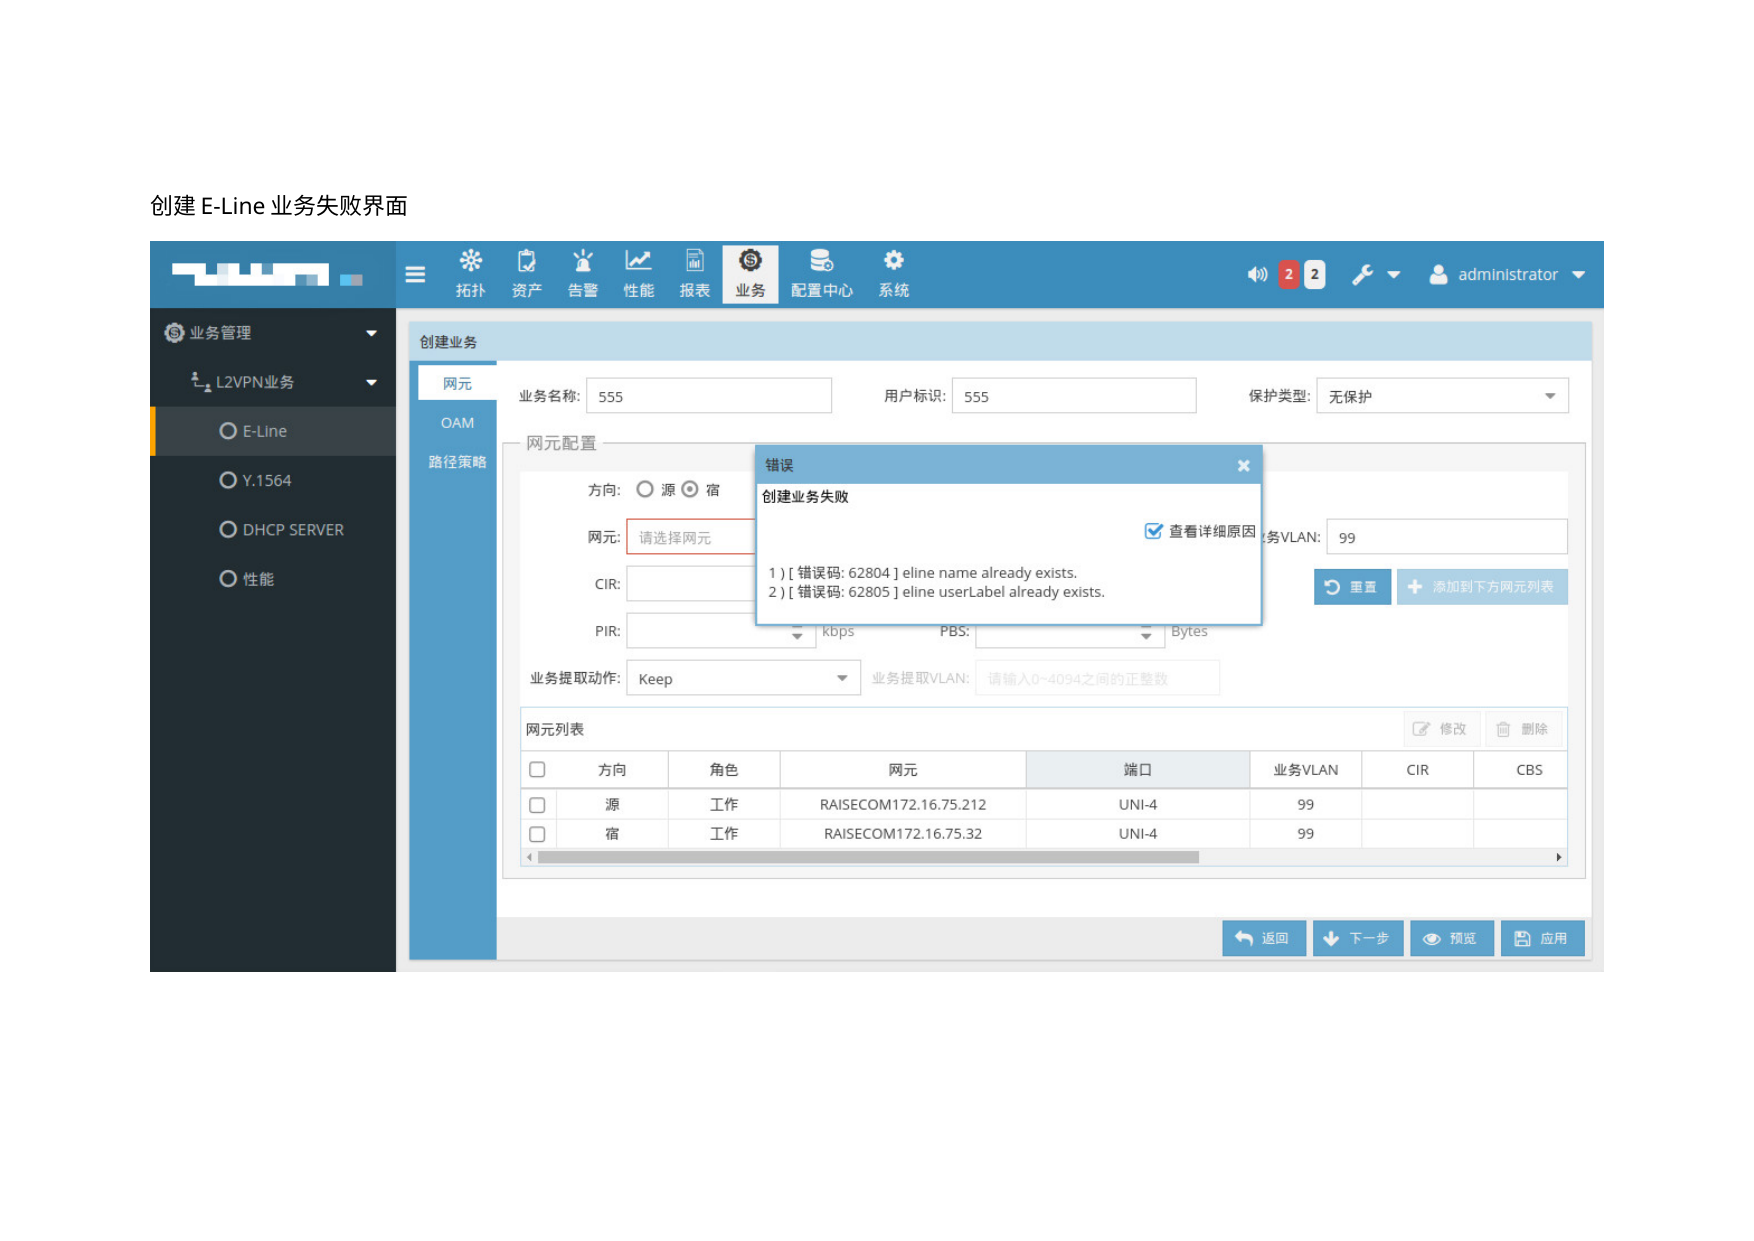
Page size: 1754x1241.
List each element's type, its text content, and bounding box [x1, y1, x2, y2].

text 创建E-Line业务失败界面 [150, 187, 1604, 221]
picture [150, 241, 1604, 972]
